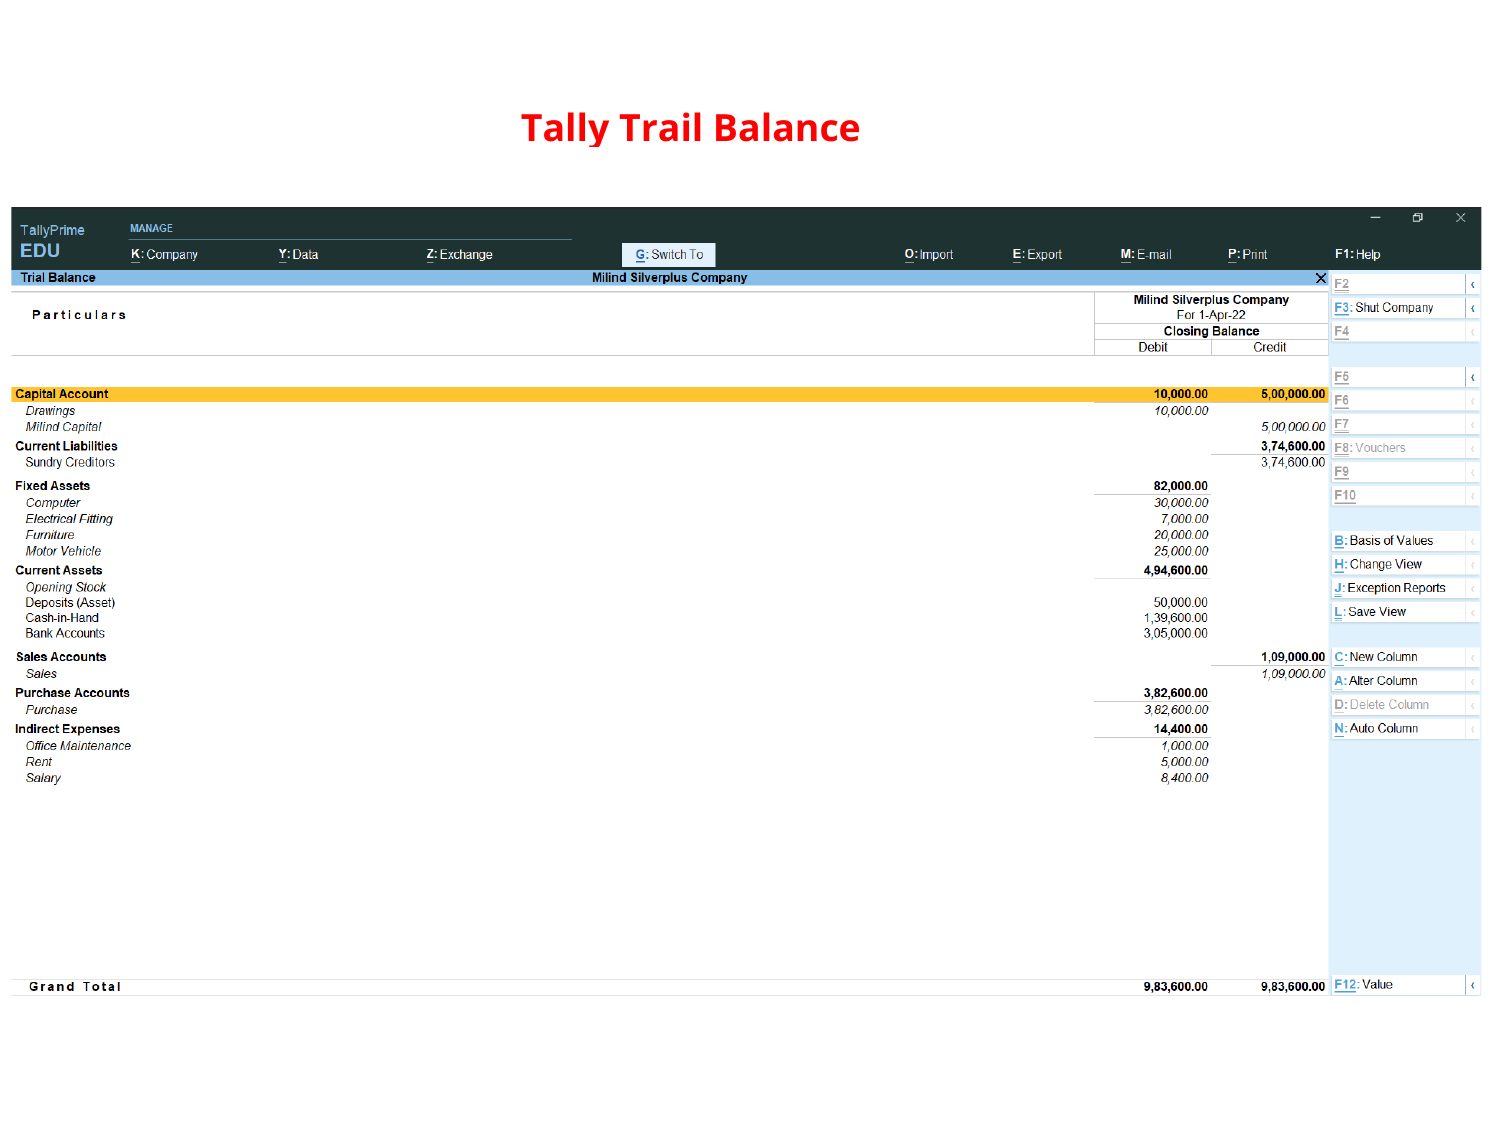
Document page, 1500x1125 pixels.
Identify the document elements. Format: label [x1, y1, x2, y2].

picture [11, 207, 1482, 996]
